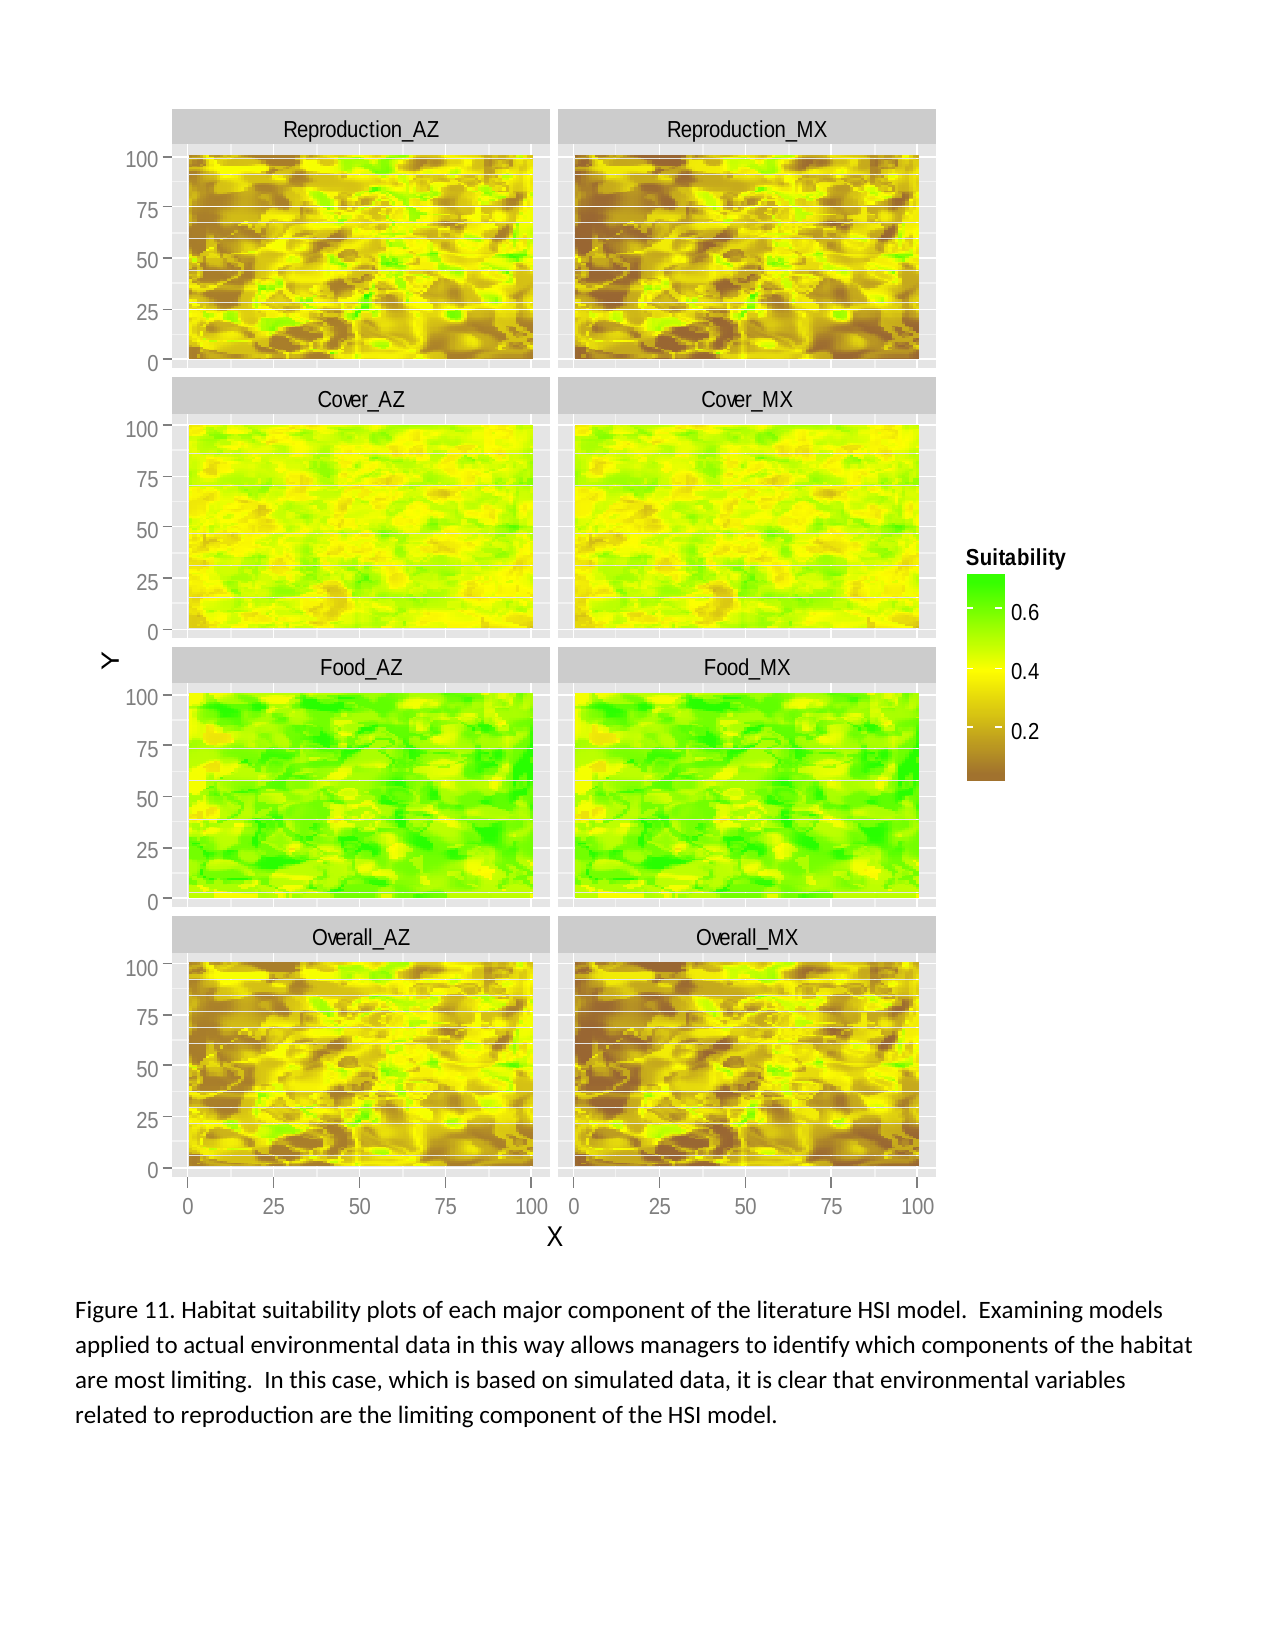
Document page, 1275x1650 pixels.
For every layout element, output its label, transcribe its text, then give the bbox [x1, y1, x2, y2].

text Figure 11. Habitat suitability plots of each major component of the literature HSI model. Examining models applied to actual environmental data in this way allows managers to identify which components of the habitat are most limiting. In this case, which is based on simulated data, it is clear that environmental variables related to reproduction are the limiting component of the HSI model. [75, 1294, 1200, 1430]
